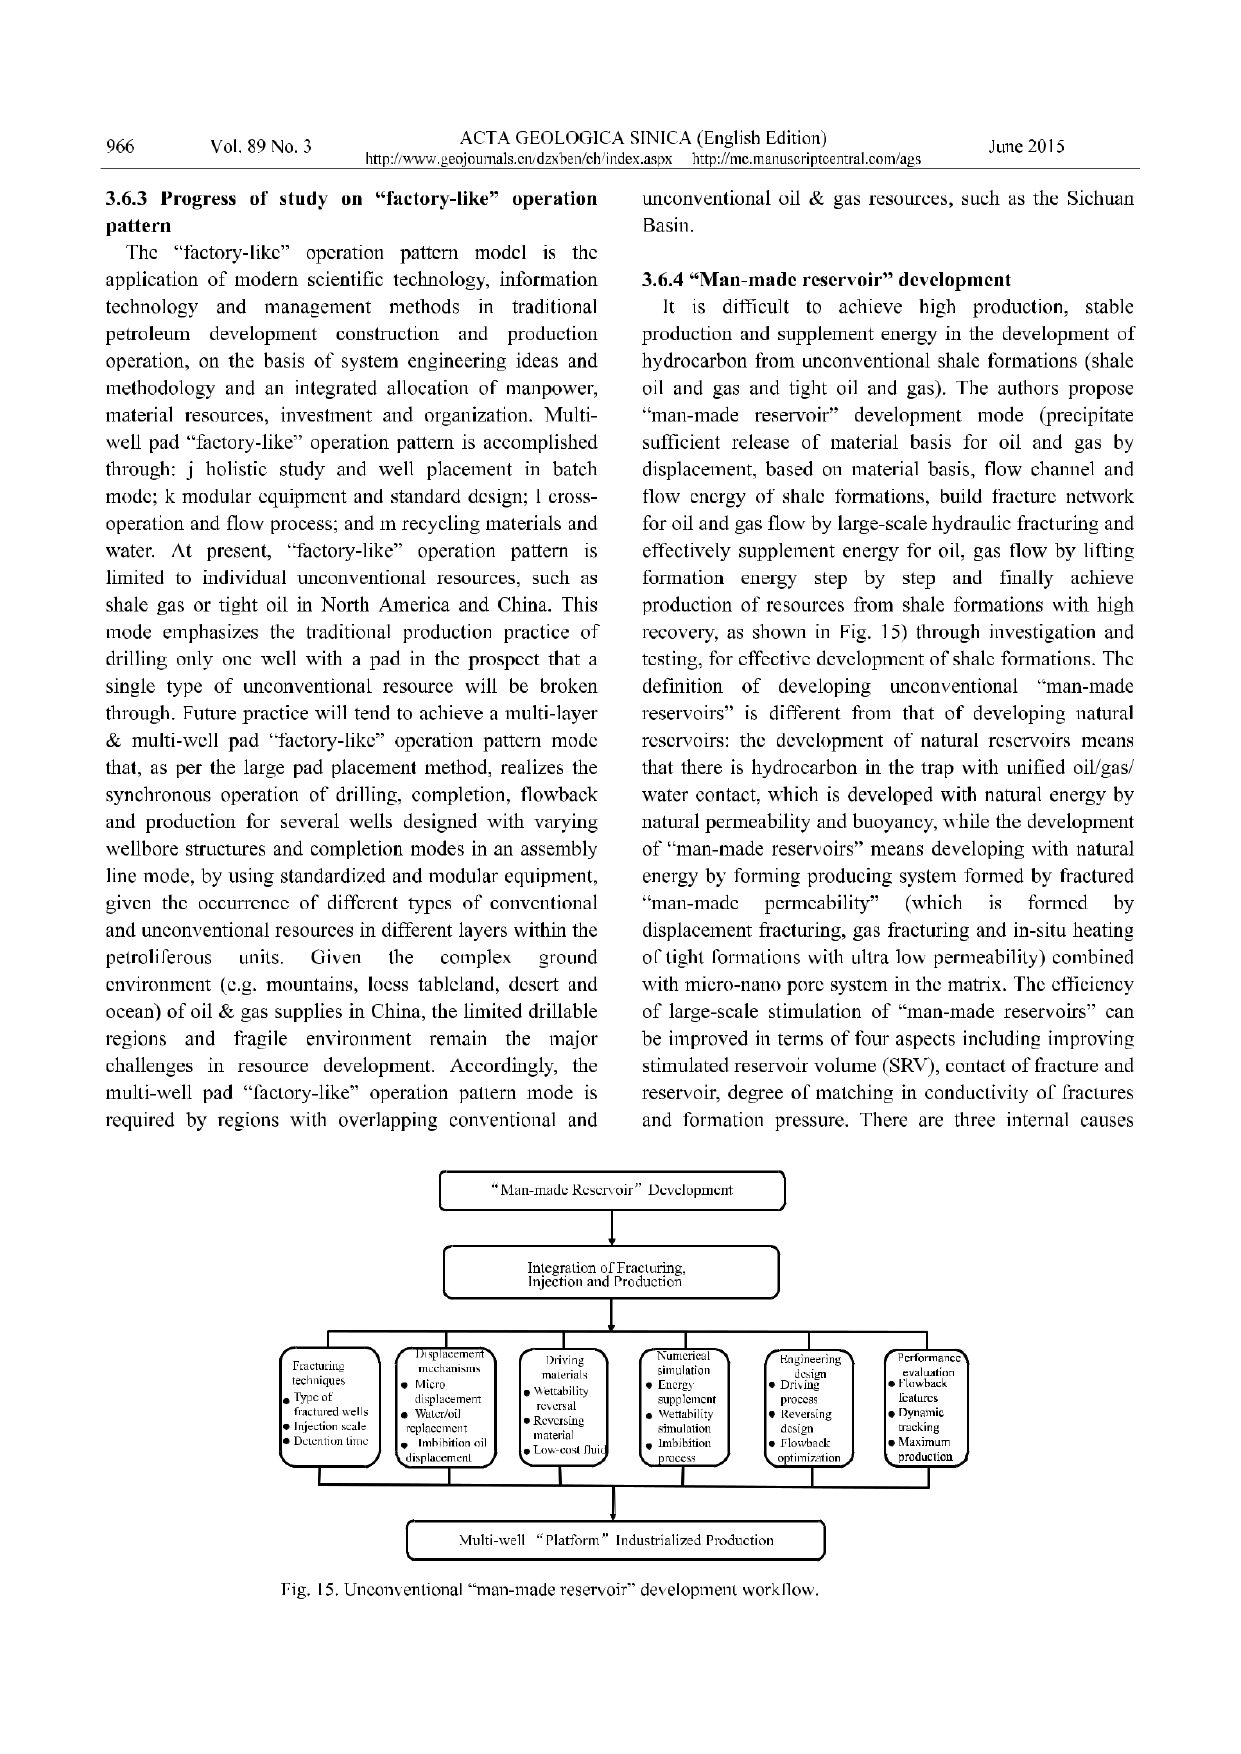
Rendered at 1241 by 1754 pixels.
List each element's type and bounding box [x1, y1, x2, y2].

picture [103, 188, 1136, 1601]
picture [100, 128, 1140, 169]
